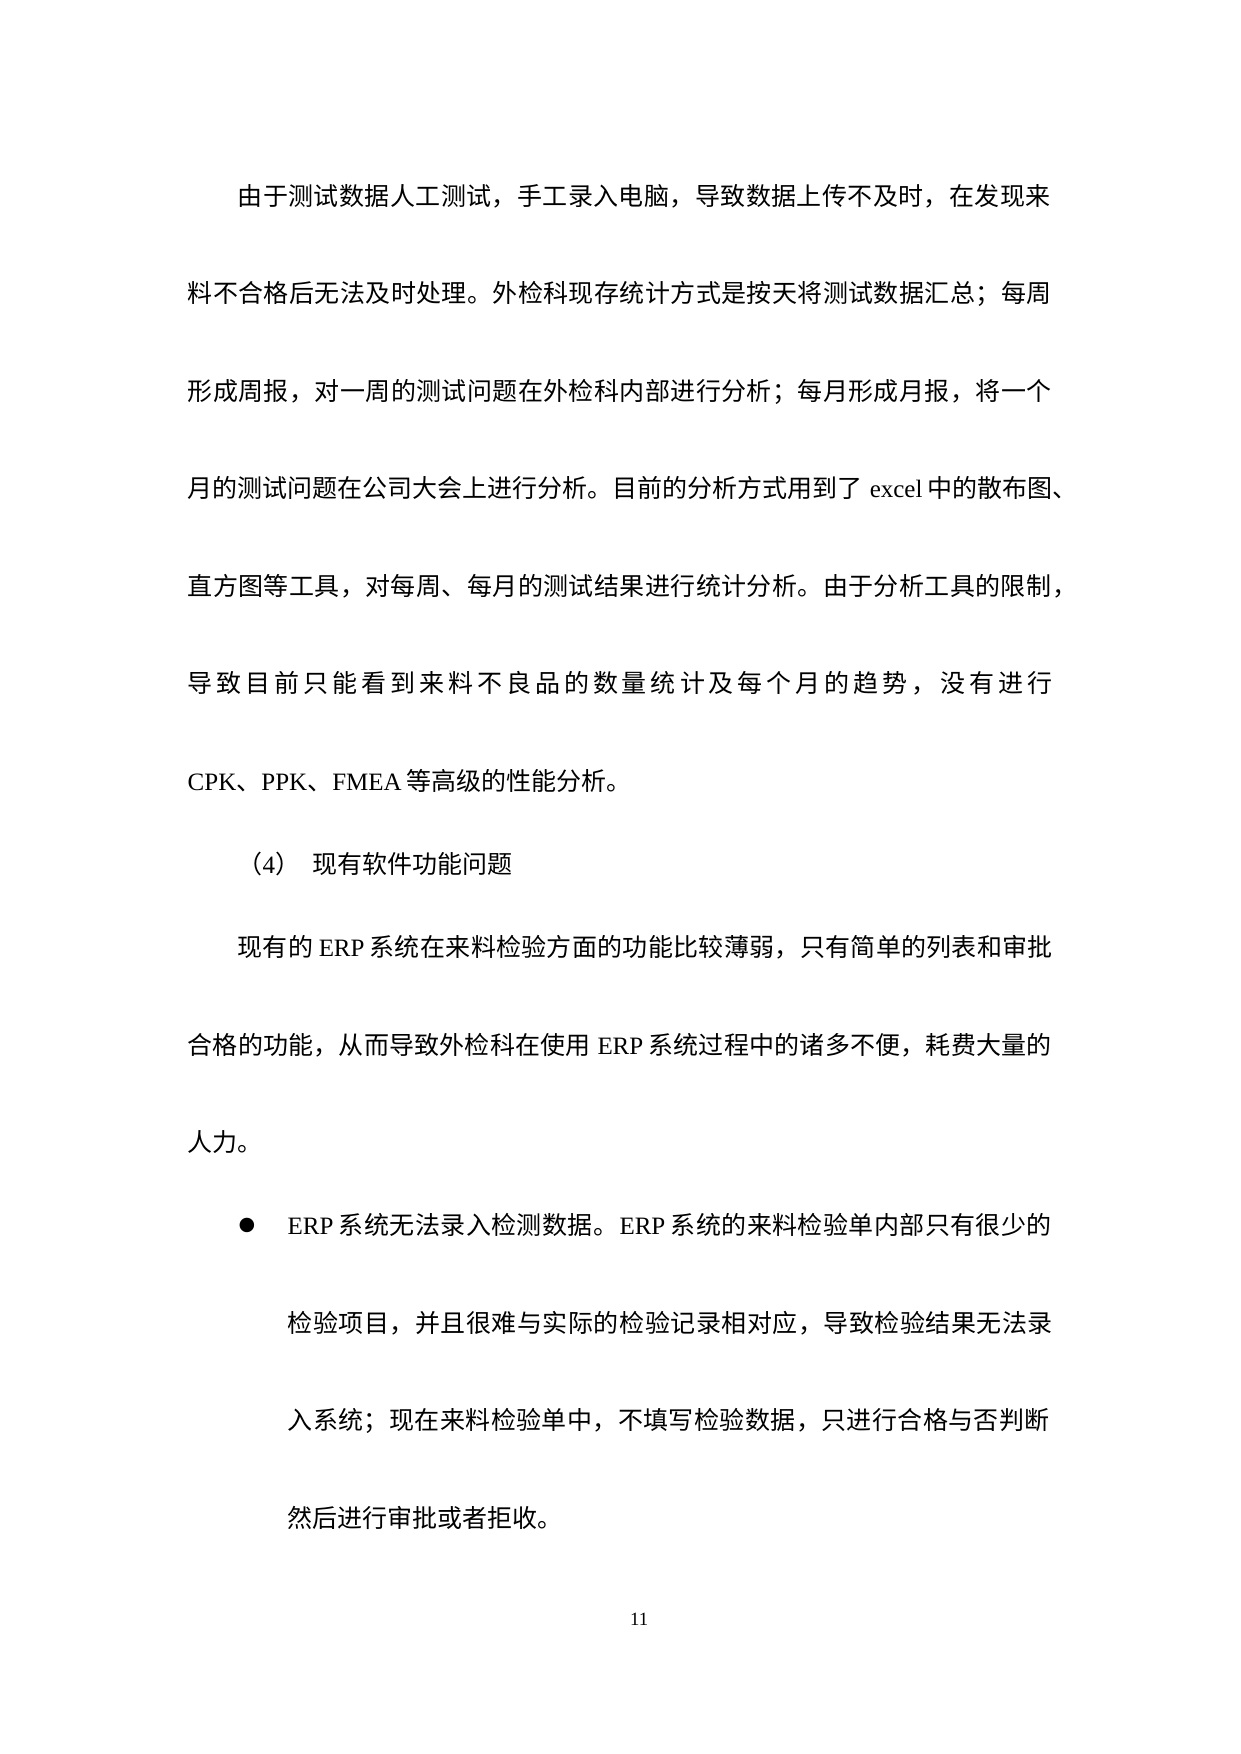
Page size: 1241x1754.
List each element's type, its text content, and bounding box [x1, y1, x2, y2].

list 现有软件功能问题 [237, 830, 1053, 895]
list ERP系统无法录入检测数据。ERP系统的来料检验单内部只有很少的检验项目，并且很难与实际的检验记录相对应，导致检验结果无法录入系统；现在来料检验单中，不填写检验数据，只进行合格与否判断，然后进行审批或者拒收。 [237, 1191, 1053, 1549]
text 由于测试数据人工测试，手工录入电脑，导致数据上传不及时，在发现来料不合格后无法及时处理。外检科现存统计方式是按天将测试数据汇总；每周形成周报，对一周的测试问题在外检科内部进行分析；每月形成月报，将一个月的测试问题在公司大会上进行分析。目前的分析方式用到了excel中的散布图、直方图等工具，对每周、每月的测试结果进行统计分析。由于分析工具的限制，导致目前只能看到来料不良品的数量统计及每个月的趋势，没有进行CPK、PPK、FMEA等高级的性能分析。 [187, 162, 1053, 812]
text 现有的ERP系统在来料检验方面的功能比较薄弱，只有简单的列表和审批合格的功能，从而导致外检科在使用ERP系统过程中的诸多不便，耗费大量的人力。 [187, 913, 1053, 1173]
